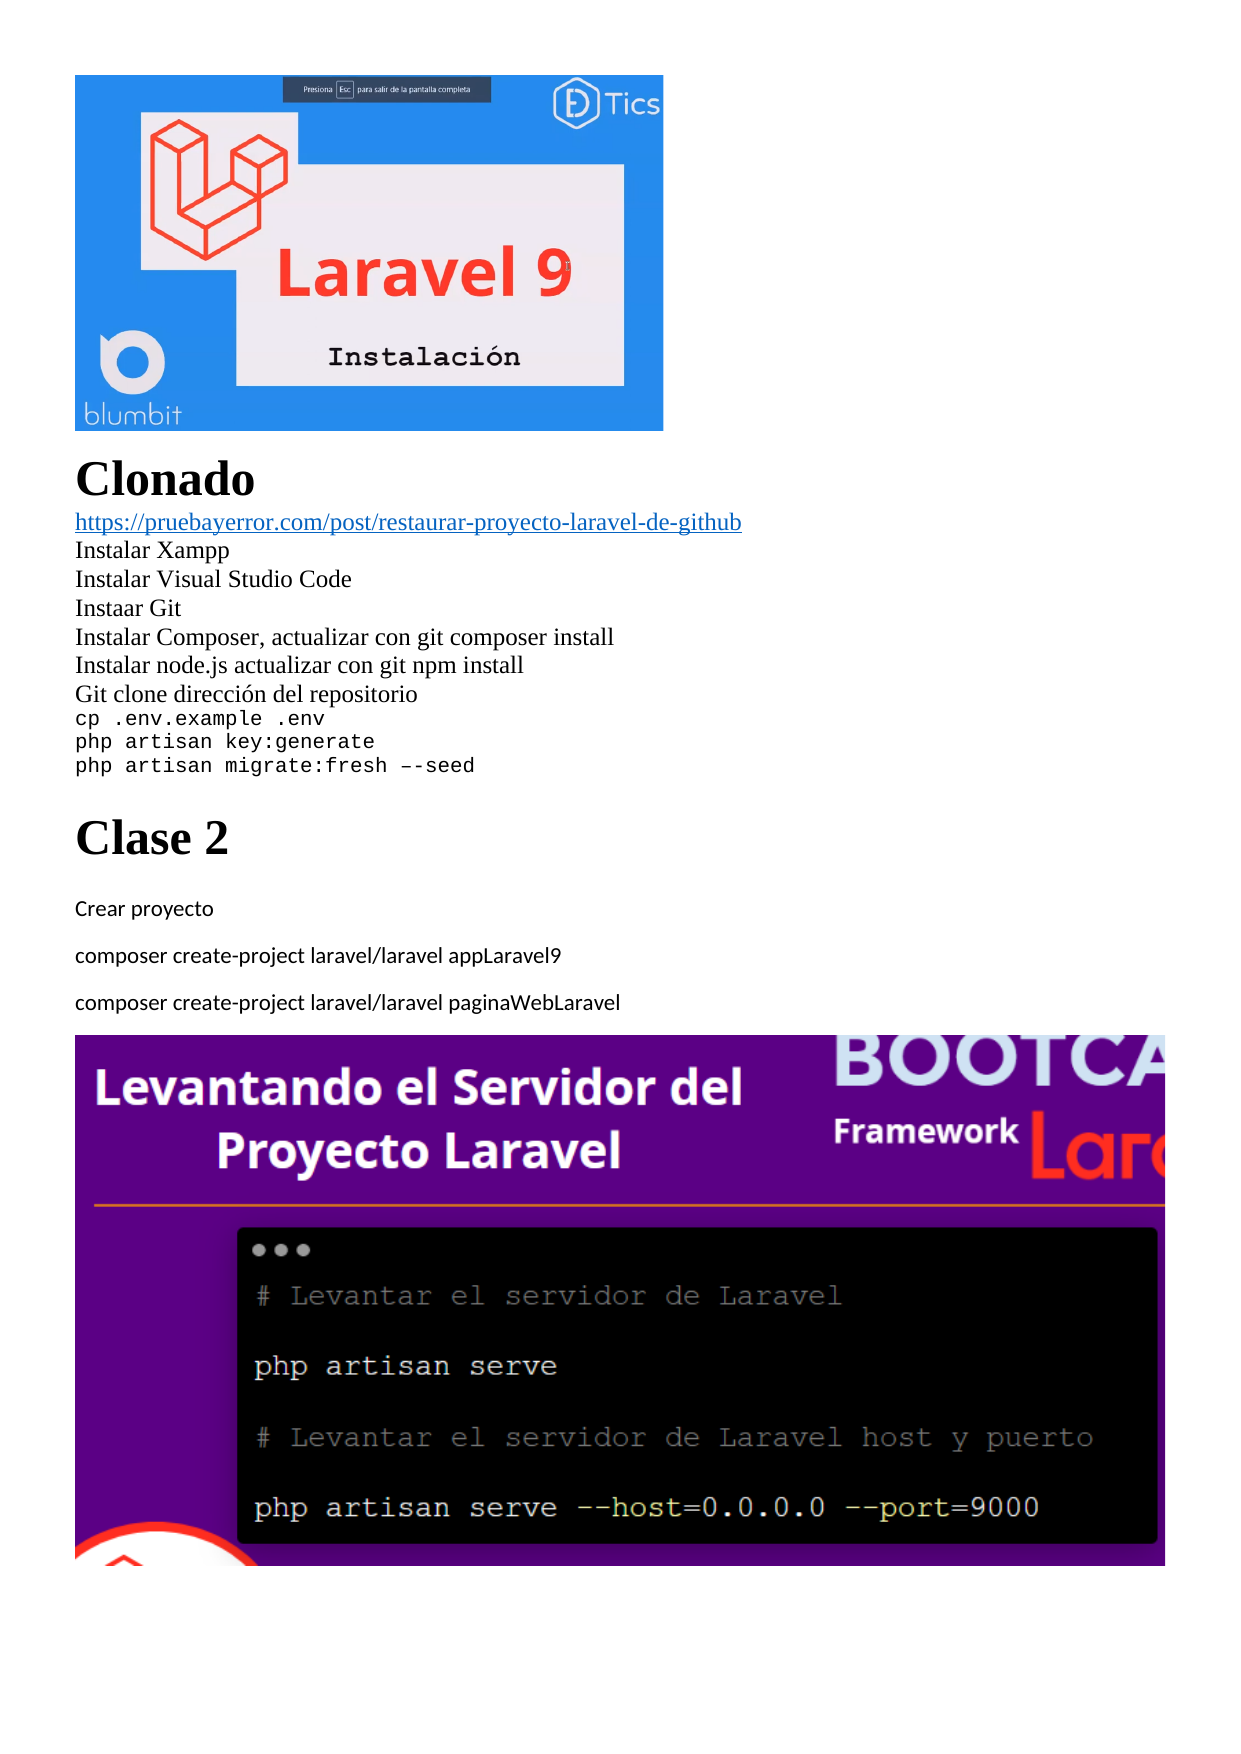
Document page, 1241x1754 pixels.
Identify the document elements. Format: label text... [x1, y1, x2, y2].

text Instalar Xampp [75, 535, 1165, 564]
text Instalar Visual Studio Code [75, 564, 1165, 593]
subtitle Clase 2 [75, 808, 1165, 865]
text Instalar node.js actualizar con git npm install [75, 650, 1165, 679]
text Clonado https://pruebayerror.com/post/restaurar-proyecto-laravel-de-github [75, 449, 1165, 535]
text Instalar Composer, actualizar con git composer install [75, 622, 1165, 650]
picture [75, 75, 664, 431]
text composer create-project laravel/laravel appLaravel9 [75, 941, 1165, 969]
text composer create-project laravel/laravel paginaWebLaravel [75, 988, 1165, 1016]
text php artisan migrate:fresh –-seed [75, 755, 1165, 779]
picture [75, 1035, 1166, 1566]
text Git clone dirección del repositorio [75, 679, 1165, 708]
text php artisan key:generate [75, 731, 1165, 755]
text Instaar Git [75, 593, 1165, 622]
text Crear proyecto [75, 894, 1165, 923]
text cp .env.example .env [75, 708, 1165, 731]
